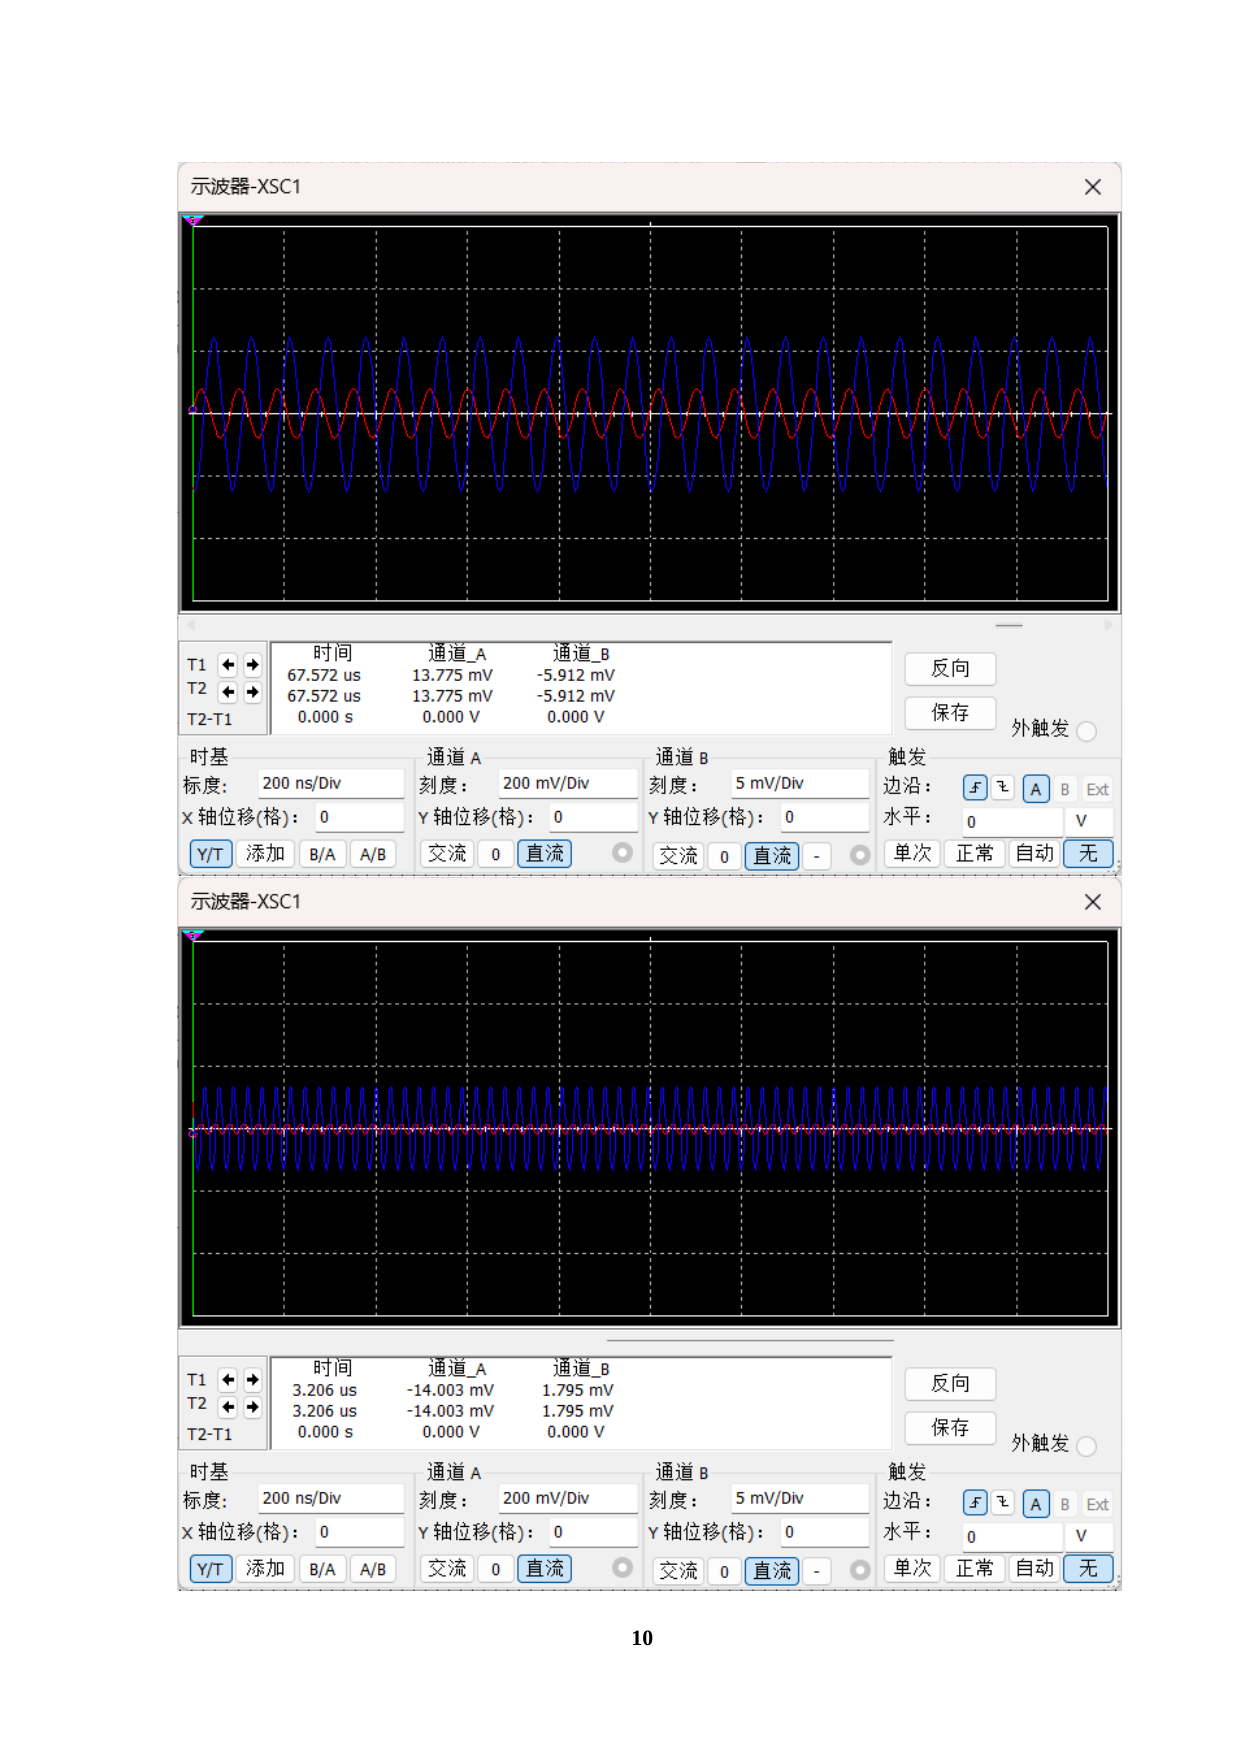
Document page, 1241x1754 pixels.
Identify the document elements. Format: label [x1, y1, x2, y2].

picture [177, 162, 1123, 876]
picture [177, 877, 1123, 1591]
